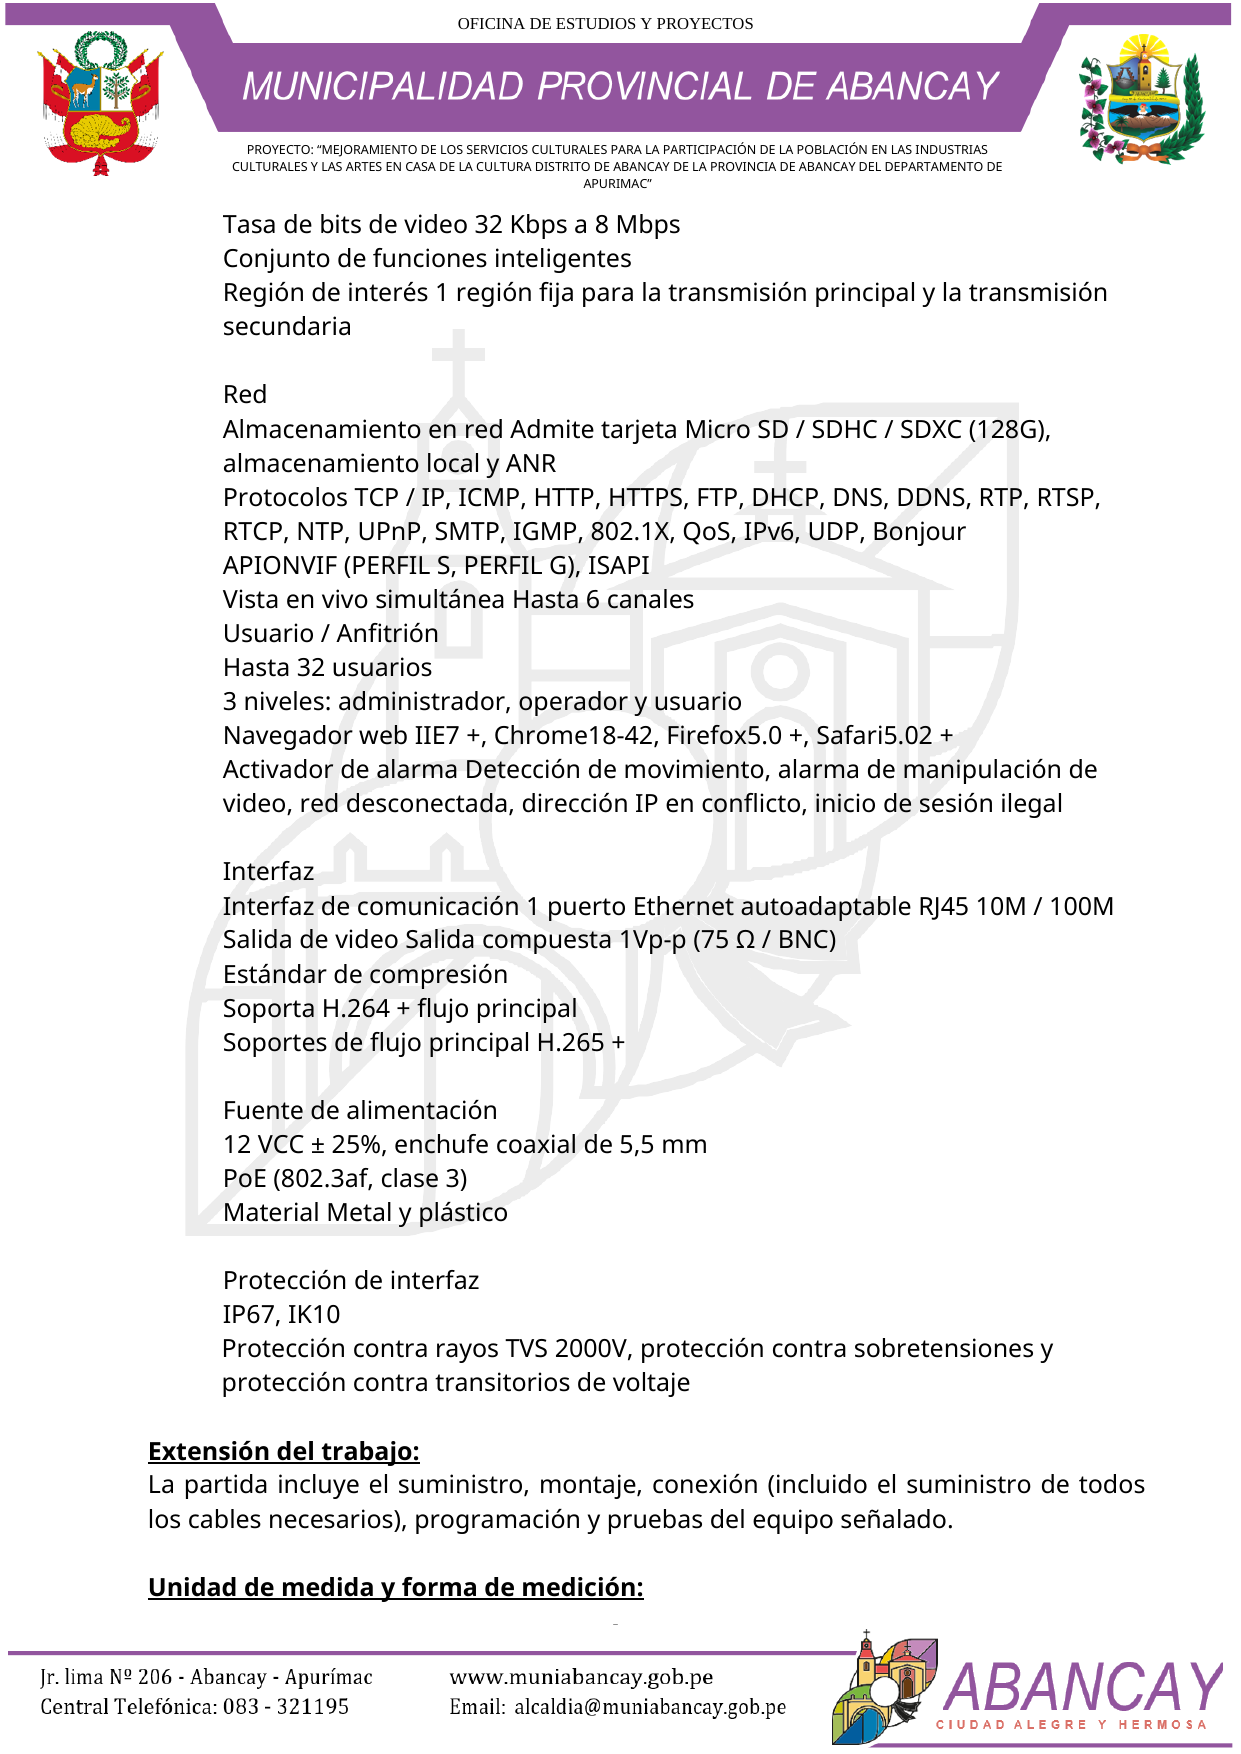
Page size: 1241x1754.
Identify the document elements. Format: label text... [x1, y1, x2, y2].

text Extensión del trabajo: [148, 1433, 1147, 1467]
list Protección de interfaz [223, 1263, 1147, 1297]
list Protocolos TCP / IP, ICMP, HTTP, HTTPS, FTP, DHCP, DNS, DDNS, RTP, RTSP, RTCP, NTP, UPnP, SMTP, IGMP, 802.1X, QoS, IPv6, UDP, Bonjour [223, 479, 1147, 547]
list Soporta H.264 + flujo principal [223, 990, 1147, 1024]
list Salida de video Salida compuesta 1Vp-p (75 Ω / BNC) [223, 922, 1147, 956]
text Unidad de medida y forma de medición: [148, 1569, 1152, 1603]
list APIONVIF (PERFIL S, PERFIL G), ISAPI [223, 547, 1147, 582]
picture [5, 3, 1232, 180]
list Hasta 32 usuarios [223, 650, 1147, 684]
list Protección contra rayos TVS 2000V, protección contra sobretensiones y protección contra transitorios de voltaje [221, 1331, 1147, 1399]
list Activador de alarma Detección de movimiento, alarma de manipulación de video, red desconectada, dirección IP en conflicto, inicio de sesión ilegal [223, 752, 1147, 820]
list 12 VCC ± 25%, enchufe coaxial de 5,5 mm [223, 1127, 1147, 1161]
list Región de interés 1 región fija para la transmisión principal y la transmisión secundaria [223, 275, 1147, 343]
list Estándar de compresión [223, 956, 1147, 990]
list Interfaz de comunicación 1 puerto Ethernet autoadaptable RJ45 10M / 100M [223, 888, 1147, 922]
text La partida incluye el suministro, montaje, conexión (incluido el suministro de todos los cables necesarios), programación y pruebas del equipo señalado. [148, 1467, 1147, 1535]
list 3 niveles: administrador, operador y usuario [223, 684, 1147, 718]
picture [8, 1624, 1233, 1751]
list Navegador web IIE7 +, Chrome18-42, Firefox5.0 +, Safari5.02 + [223, 718, 1147, 752]
list IP67, IK10 [223, 1297, 1147, 1331]
list PoE (802.3af, clase 3) [223, 1161, 1147, 1195]
list Almacenamiento en red Admite tarjeta Micro SD / SDHC / SDXC (128G), almacenamiento local y ANR [223, 411, 1147, 479]
list Fuente de alimentación [223, 1092, 1147, 1127]
list Vista en vivo simultánea Hasta 6 canales [223, 582, 1147, 616]
list Red [223, 377, 1147, 411]
list Tasa de bits de video 32 Kbps a 8 Mbps [223, 192, 1147, 241]
list Usuario / Anfitrión [223, 616, 1147, 650]
picture [185, 329, 1019, 1236]
list Soportes de flujo principal H.265 + [223, 1024, 1147, 1058]
list Material Metal y plástico [223, 1195, 1147, 1229]
list Conjunto de funciones inteligentes [223, 241, 1147, 275]
list Interfaz [223, 854, 1147, 888]
